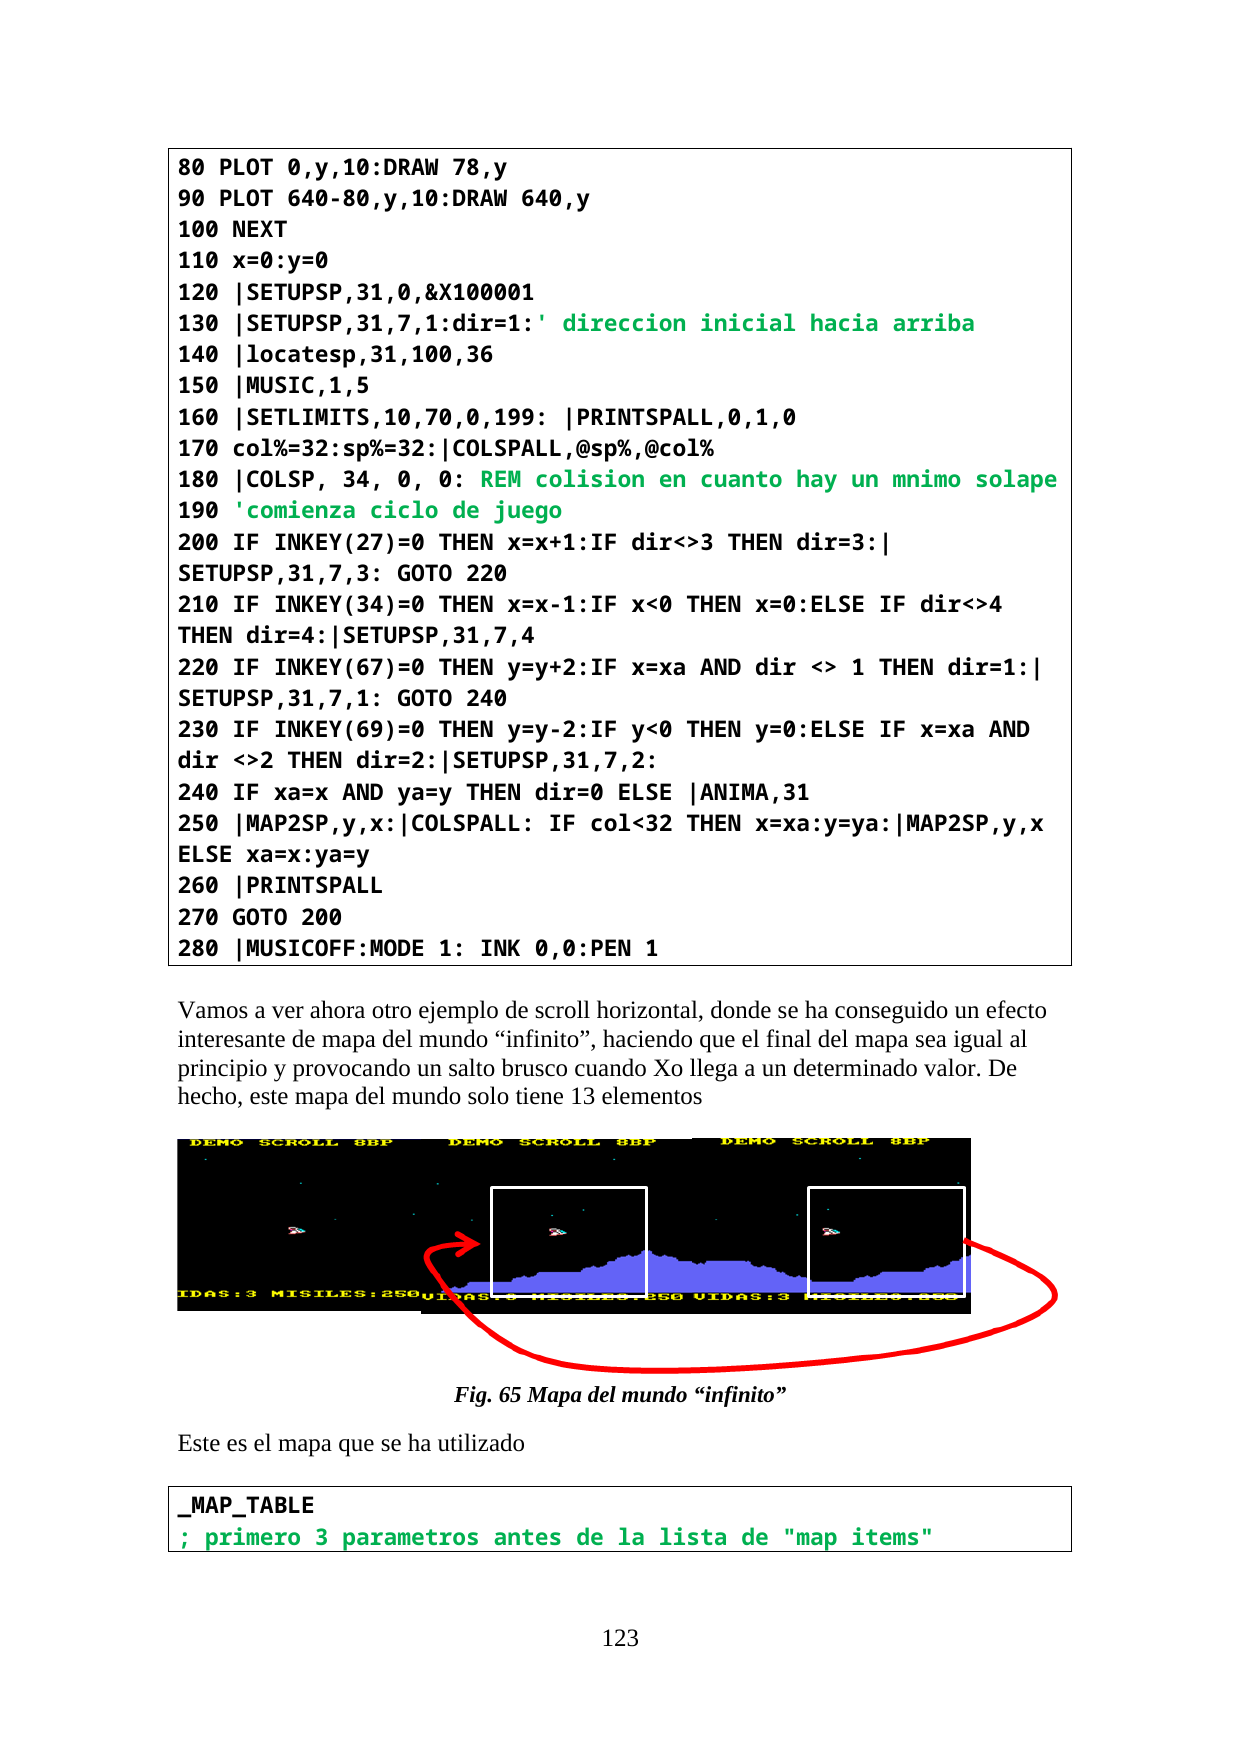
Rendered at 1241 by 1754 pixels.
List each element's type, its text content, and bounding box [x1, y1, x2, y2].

text 160 |SETLIMITS,10,70,0,199: |PRINTSPALL,0,1,0 [177, 401, 1063, 432]
text 240 IF xa=x AND ya=y THEN dir=0 ELSE |ANIMA,31 [177, 776, 1063, 807]
text 220 IF INKEY(67)=0 THEN y=y+2:IF x=xa AND dir <> 1 THEN dir=1:|SETUPSP,31,7,1: GOTO 240 [177, 651, 1063, 713]
text ; primero 3 parametros antes de la lista de "map items" [177, 1520, 1063, 1551]
text Vamos a ver ahora otro ejemplo de scroll horizontal, donde se ha conseguido un efecto interesante de mapa del mundo “infinito”, haciendo que el final del mapa sea igual al principio y provocando un salto brusco cuando Xo llega a un determinado valor. De hecho, este mapa del mundo solo tiene 13 elementos [177, 995, 1063, 1110]
text 200 IF INKEY(27)=0 THEN x=x+1:IF dir<>3 THEN dir=3:|SETUPSP,31,7,3: GOTO 220 [177, 526, 1063, 588]
text 80 PLOT 0,y,10:DRAW 78,y [169, 149, 1071, 182]
text Fig. 65 Mapa del mundo “infinito” [177, 1382, 1063, 1408]
text 120 |SETUPSP,31,0,&X100001 [177, 276, 1063, 307]
text 210 IF INKEY(34)=0 THEN x=x-1:IF x<0 THEN x=0:ELSE IF dir<>4 THEN dir=4:|SETUPSP,31,7,4 [177, 588, 1063, 651]
text 280 |MUSICOFF:MODE 1: INK 0,0:PEN 1 [169, 929, 1071, 965]
text _MAP_TABLE [169, 1487, 1071, 1520]
text Este es el mapa que se ha utilizado [177, 1428, 1063, 1457]
text 230 IF INKEY(69)=0 THEN y=y-2:IF y<0 THEN y=0:ELSE IF x=xa AND dir <>2 THEN dir=2:|SETUPSP,31,7,2: [177, 713, 1063, 776]
text 90 PLOT 640-80,y,10:DRAW 640,y [177, 182, 1063, 213]
text 150 |MUSIC,1,5 [177, 369, 1063, 401]
text 170 col%=32:sp%=32:|COLSPALL,@sp%,@col% [177, 432, 1063, 463]
text 250 |MAP2SP,y,x:|COLSPALL: IF col<32 THEN x=xa:y=ya:|MAP2SP,y,x ELSE xa=x:ya=y [177, 807, 1063, 869]
text 110 x=0:y=0 [177, 244, 1063, 276]
text 270 GOTO 200 [177, 901, 1063, 929]
text 190 'comienza ciclo de juego [177, 494, 1063, 526]
text 140 |locatesp,31,100,36 [177, 338, 1063, 369]
text 130 |SETUPSP,31,7,1:dir=1:' direccion inicial hacia arriba [177, 307, 1063, 338]
text 260 |PRINTSPALL [177, 869, 1063, 901]
text 100 NEXT [177, 213, 1063, 244]
text 180 |COLSP, 34, 0, 0: REM colision en cuanto hay un mnimo solape [177, 463, 1063, 494]
picture [177, 1138, 1063, 1382]
